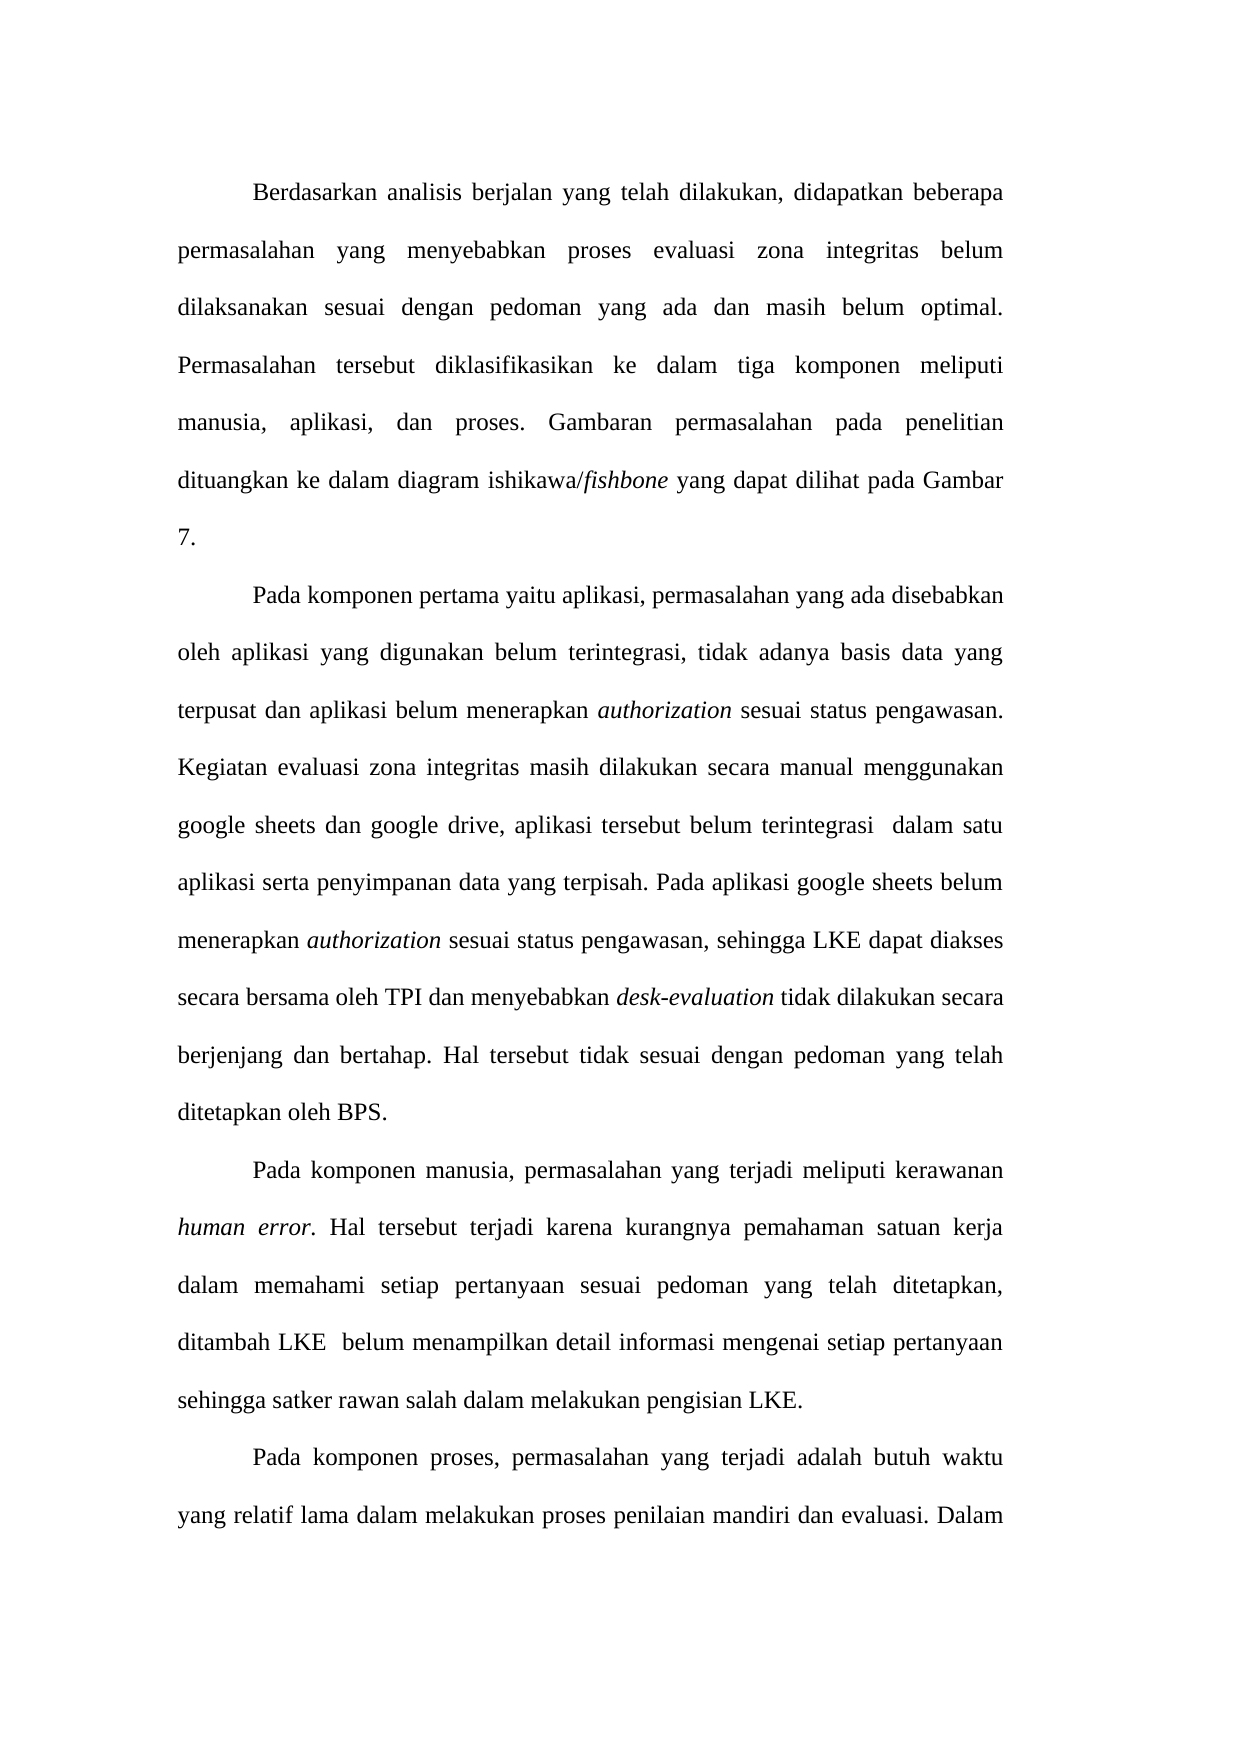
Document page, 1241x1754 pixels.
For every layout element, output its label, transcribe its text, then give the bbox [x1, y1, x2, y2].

text Pada komponen pertama yaitu aplikasi, permasalahan yang ada disebabkan oleh aplikasi yang digunakan belum terintegrasi, tidak adanya basis data yang terpusat dan aplikasi belum menerapkan authorization sesuai status pengawasan. Kegiatan evaluasi zona integritas masih dilakukan secara manual menggunakan google sheets dan google drive, aplikasi tersebut belum terintegrasi dalam satu aplikasi serta penyimpanan data yang terpisah. Pada aplikasi google sheets belum menerapkan authorization sesuai status pengawasan, sehingga LKE dapat diakses secara bersama oleh TPI dan menyebabkan desk-evaluation tidak dilakukan secara berjenjang dan bertahap. Hal tersebut tidak sesuai dengan pedoman yang telah ditetapkan oleh BPS. [177, 580, 1004, 1126]
text Pada komponen manusia, permasalahan yang terjadi meliputi kerawanan human error. Hal tersebut terjadi karena kurangnya pemahaman satuan kerja dalam memahami setiap pertanyaan sesuai pedoman yang telah ditetapkan, ditambah LKE belum menampilkan detail informasi mengenai setiap pertanyaan sehingga satker rawan salah dalam melakukan pengisian LKE. [177, 1155, 1004, 1413]
text Berdasarkan analisis berjalan yang telah dilakukan, didapatkan beberapa permasalahan yang menyebabkan proses evaluasi zona integritas belum dilaksanakan sesuai dengan pedoman yang ada dan masih belum optimal. Permasalahan tersebut diklasifikasikan ke dalam tiga komponen meliputi manusia, aplikasi, dan proses. Gambaran permasalahan pada penelitian dituangkan ke dalam diagram ishikawa/fishbone yang dapat dilihat pada Gambar 7. [177, 177, 1004, 551]
